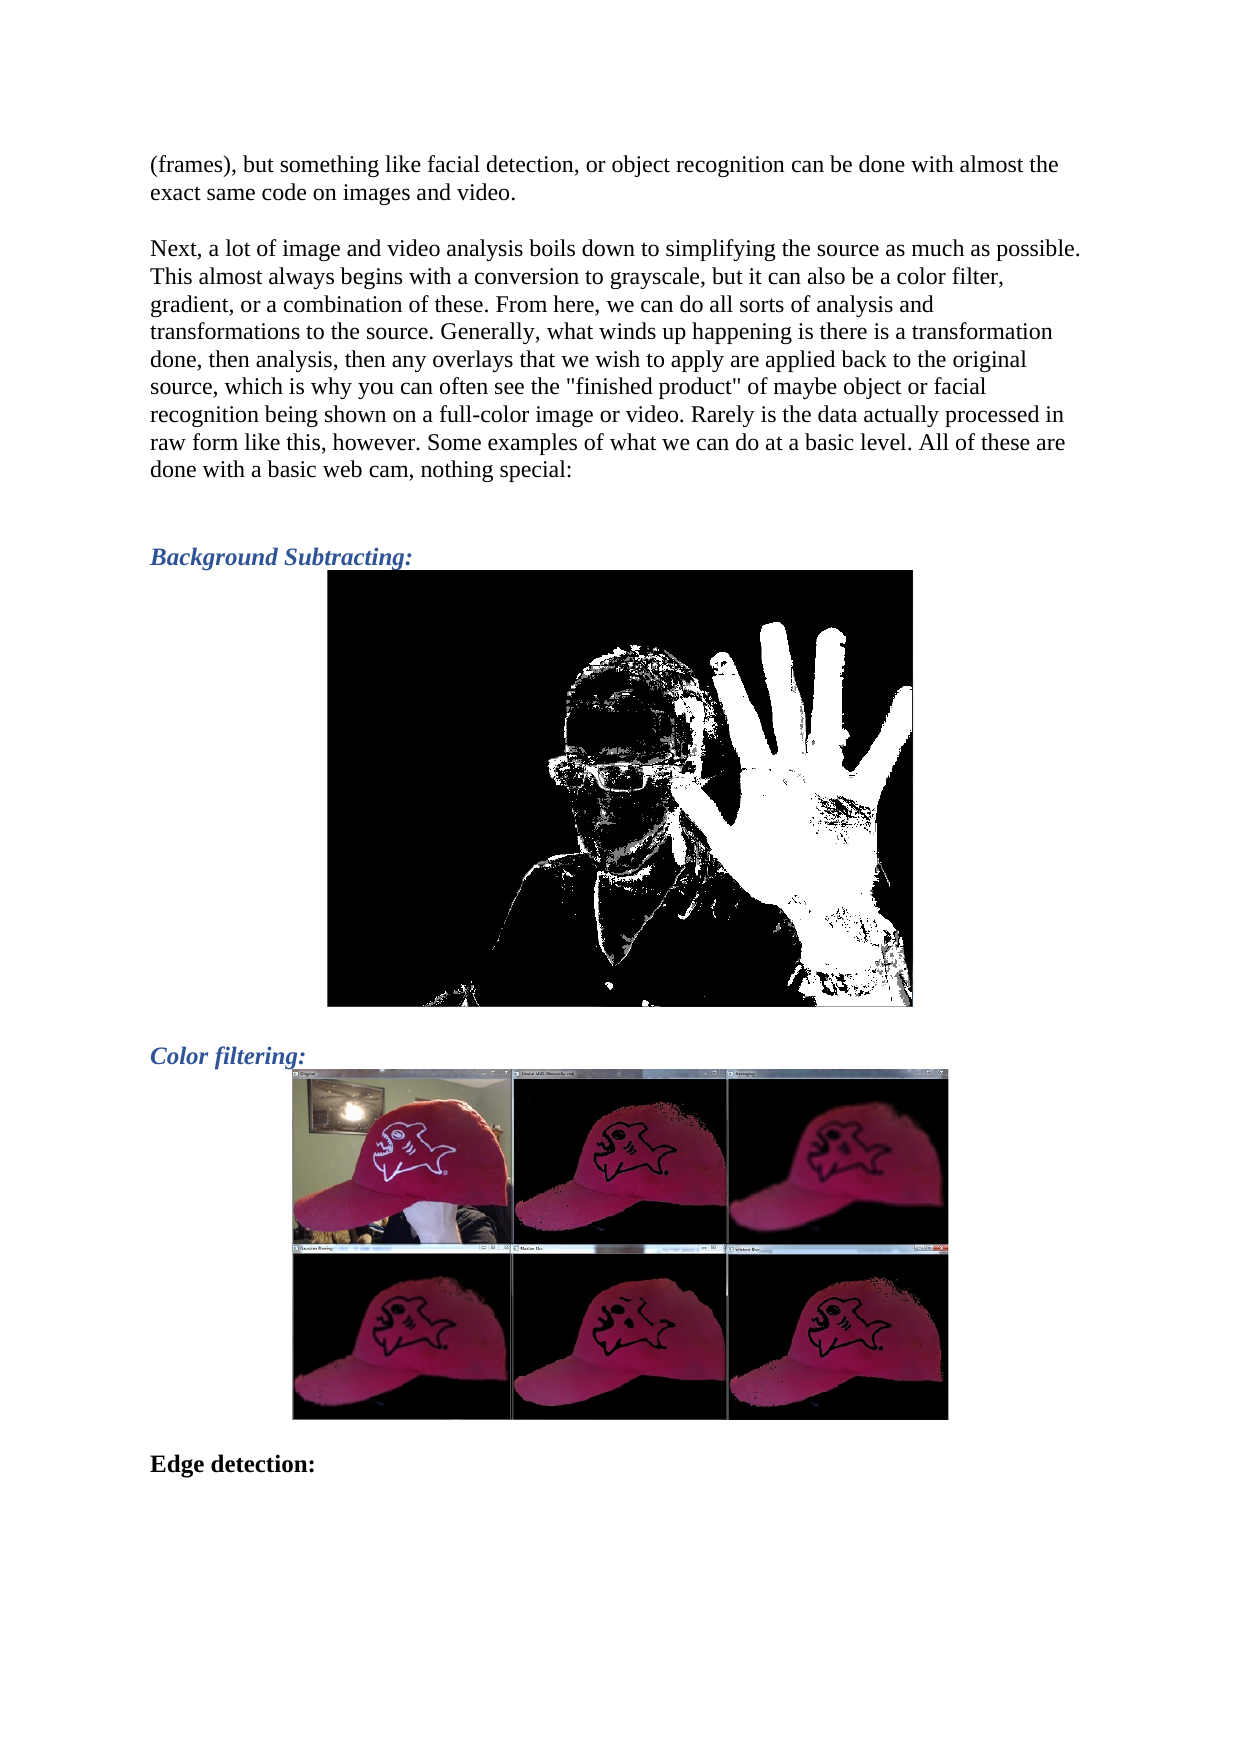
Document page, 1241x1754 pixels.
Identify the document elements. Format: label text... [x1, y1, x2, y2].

subtitle Color filtering: [150, 1011, 1090, 1070]
subtitle Background Subtracting: [150, 512, 1090, 571]
picture [292, 1069, 949, 1420]
text Next, a lot of image and video analysis boils down to simplifying the source as much as possible. This almost always begins with a conversion to grayscale, but it can also be a color filter, gradient, or a combination of these. From here, we can do all sorts of analysis and transformations to the source. Generally, what winds up happening is there is a transformation done, then analysis, then any overlays that we wish to apply are applied back to the original source, which is why you can often see the "finished product" of maybe object or facial recognition being shown on a full-color image or video. Rarely is the data actually processed in raw form like this, however. Some examples of what we can do at a basic level. All of these are done with a basic web cam, nothing special: [150, 234, 1090, 483]
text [150, 150, 1090, 205]
text Edge detection: [150, 1449, 1090, 1477]
picture [327, 570, 914, 1007]
